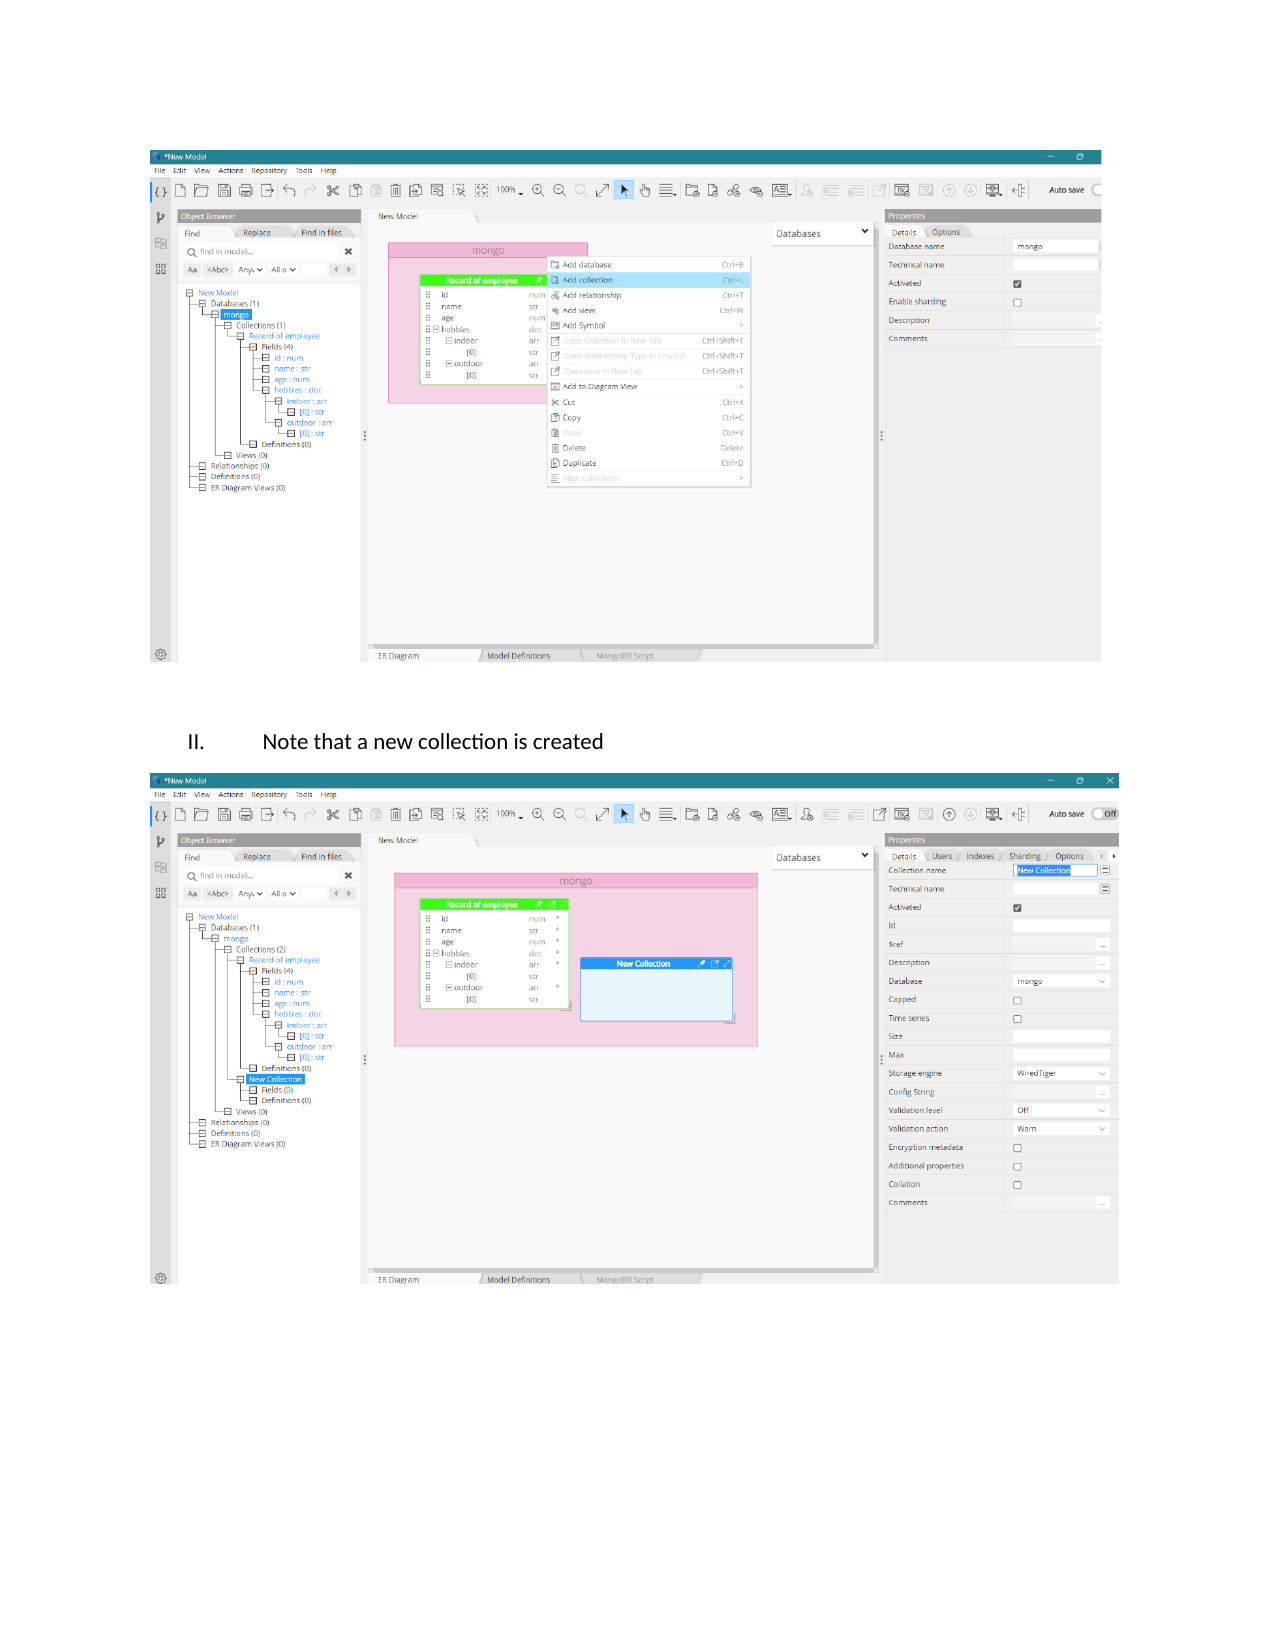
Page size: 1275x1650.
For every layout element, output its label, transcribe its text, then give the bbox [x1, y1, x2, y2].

picture [150, 773, 1119, 1284]
list Note that a new collection is created [187, 727, 1125, 755]
picture [150, 150, 1102, 662]
